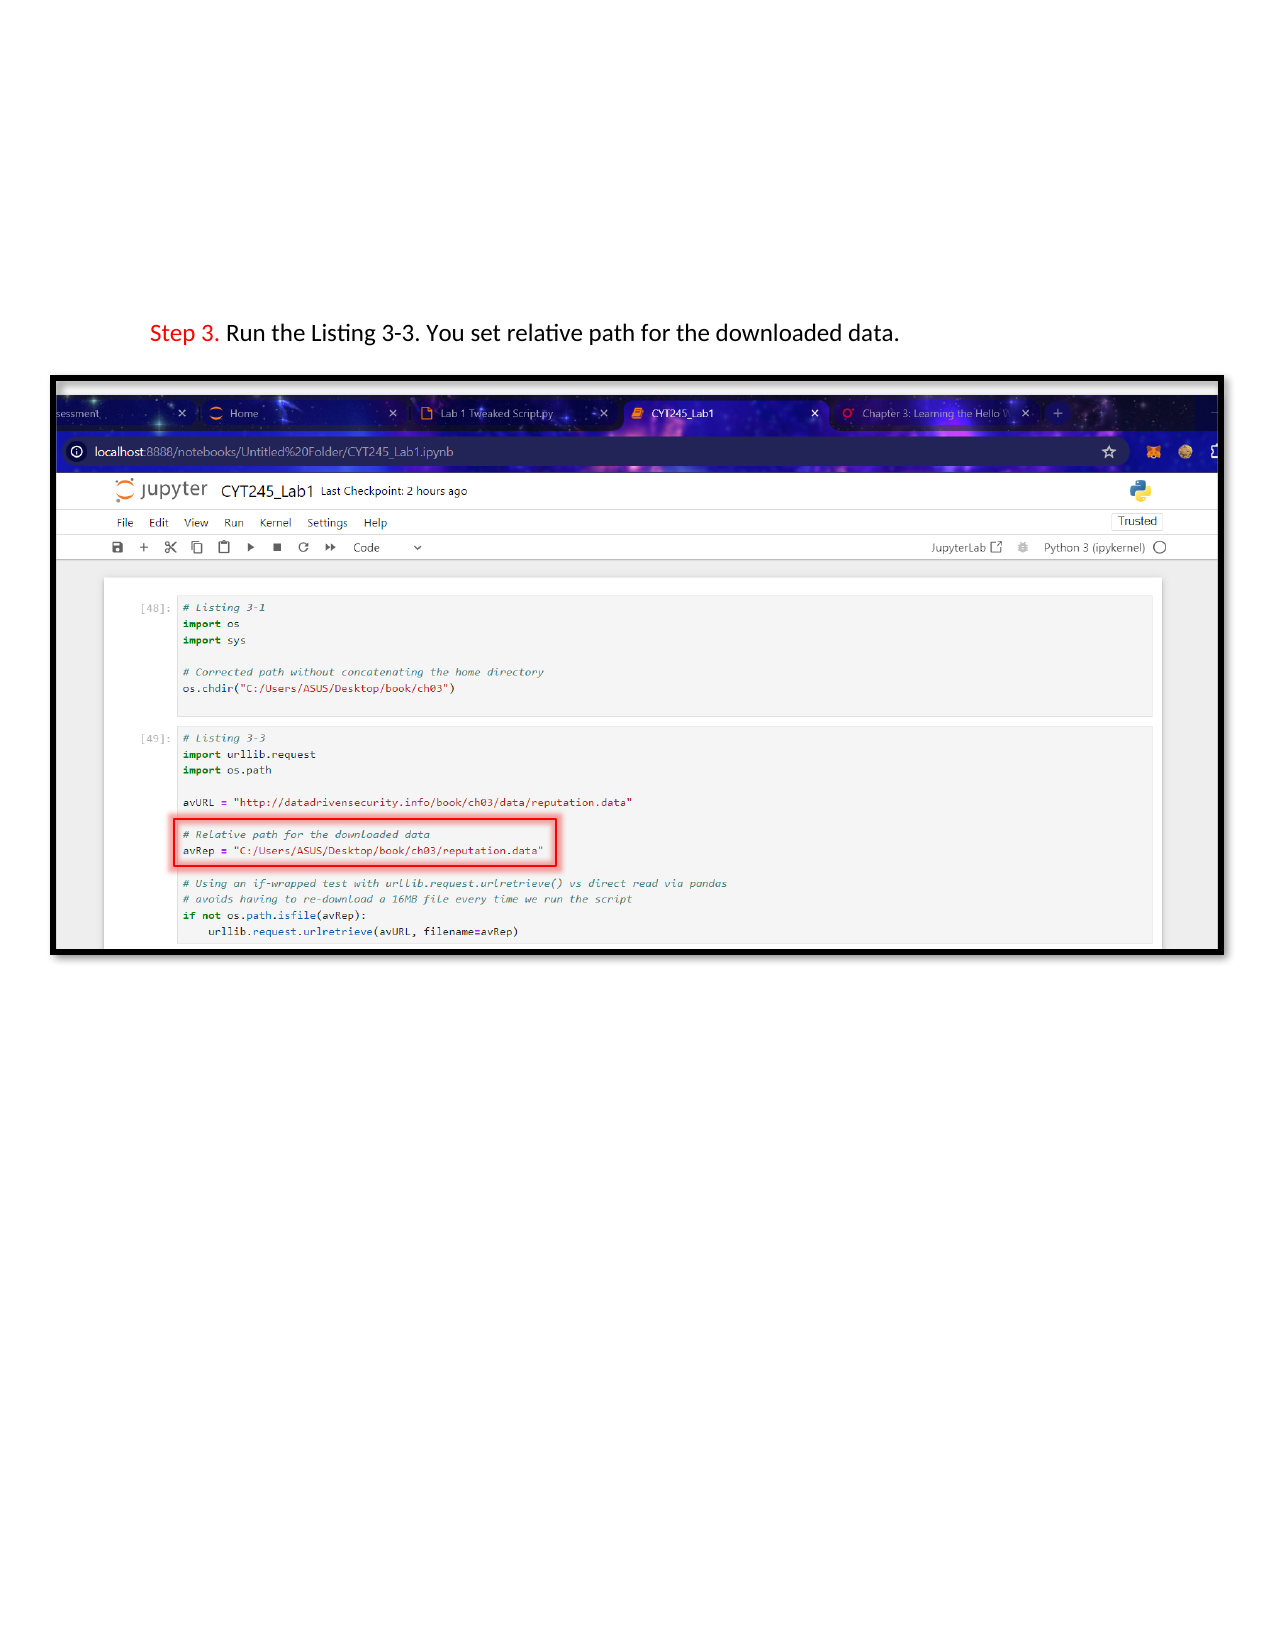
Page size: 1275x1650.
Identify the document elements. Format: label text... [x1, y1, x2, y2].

picture [56, 395, 1218, 949]
text Step 3. Run the Listing 3-3. You set relative path for the downloaded data. [150, 317, 1125, 348]
